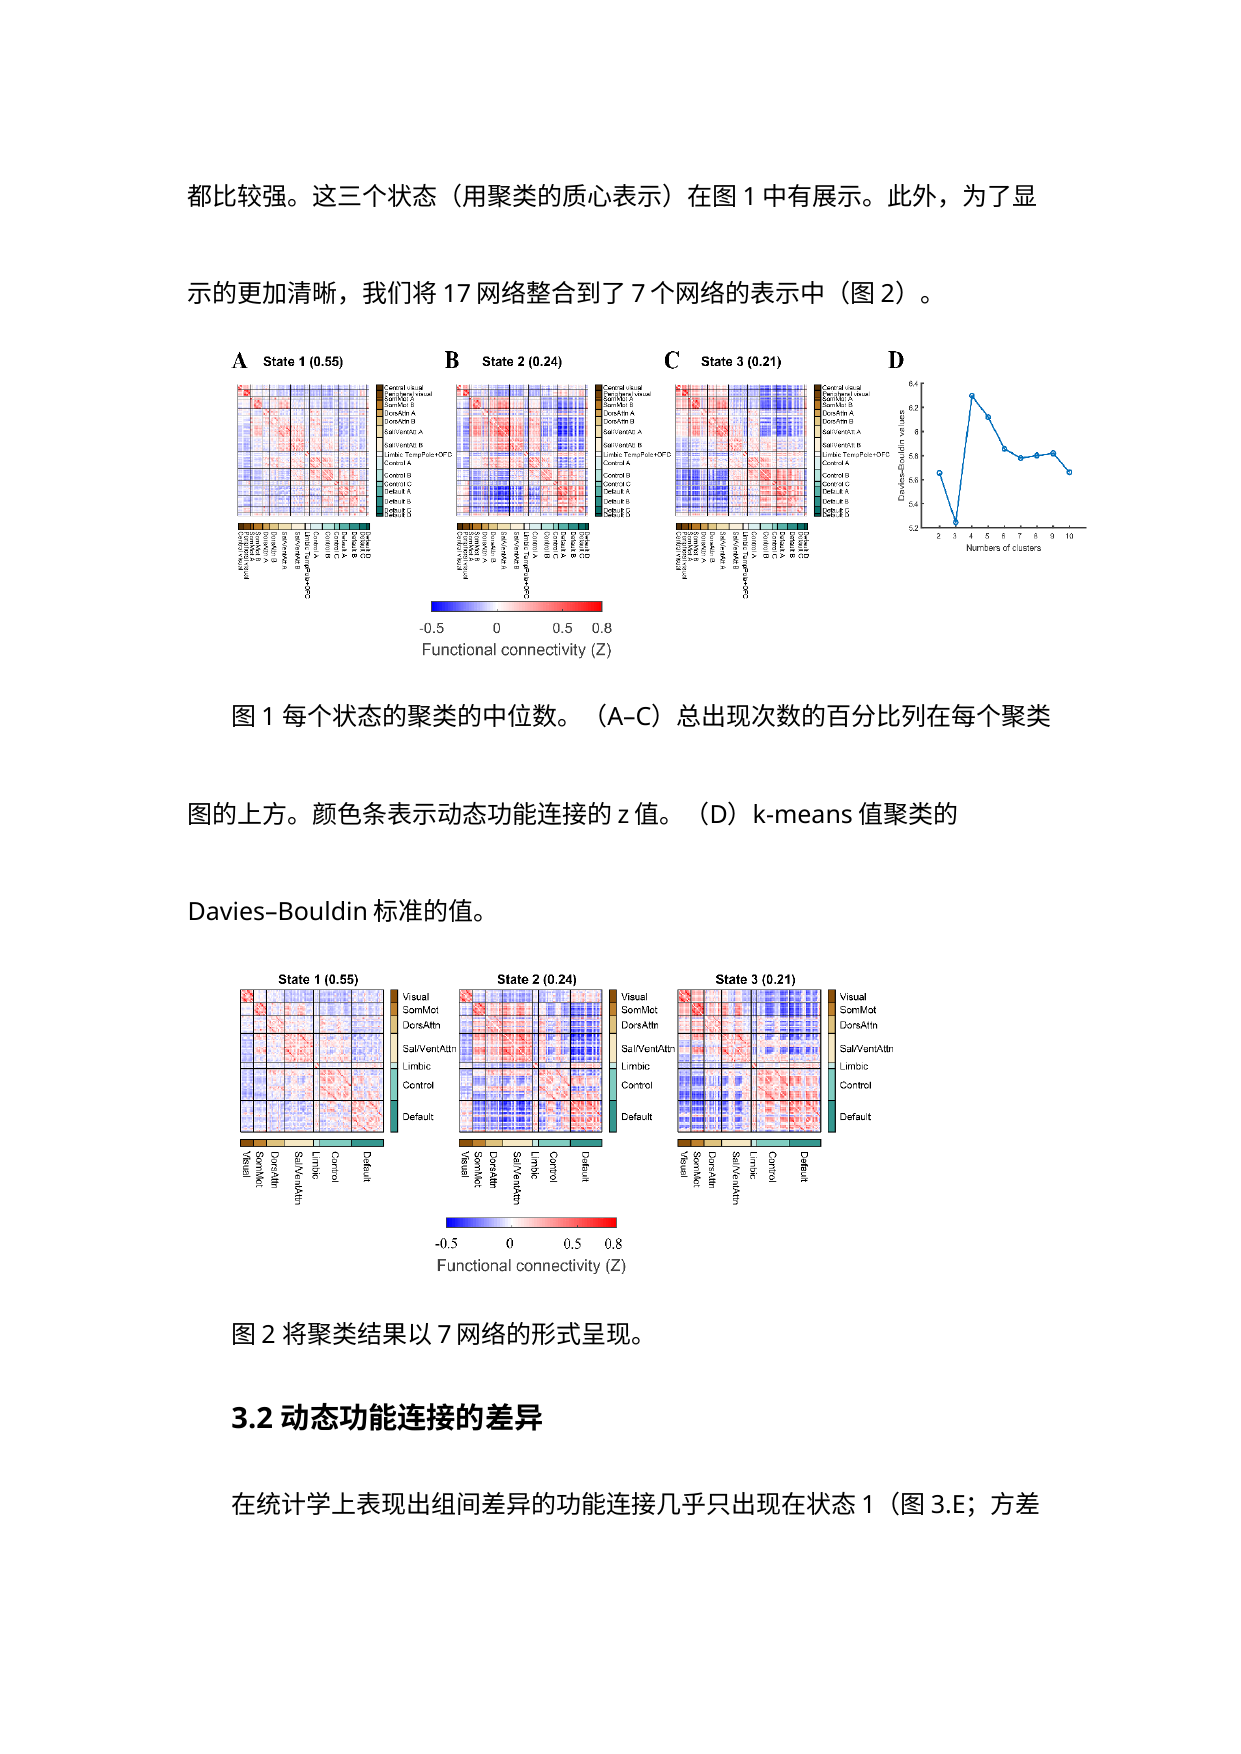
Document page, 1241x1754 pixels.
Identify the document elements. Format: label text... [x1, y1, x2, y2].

text 图1 每个状态的聚类的中位数。（A–C）总出现次数的百分比列在每个聚类图的上方。颜色条表示动态功能连接的z值。（D）k-means值聚类的Davies–Bouldin标准的值。 [187, 682, 1053, 942]
text 图2 将聚类结果以7网络的形式呈现。 [187, 1301, 1053, 1366]
picture [231, 966, 897, 1280]
text 3.2 动态功能连接的差异 [187, 1384, 1053, 1449]
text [187, 1470, 1053, 1535]
picture [231, 348, 1097, 662]
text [187, 162, 1053, 324]
